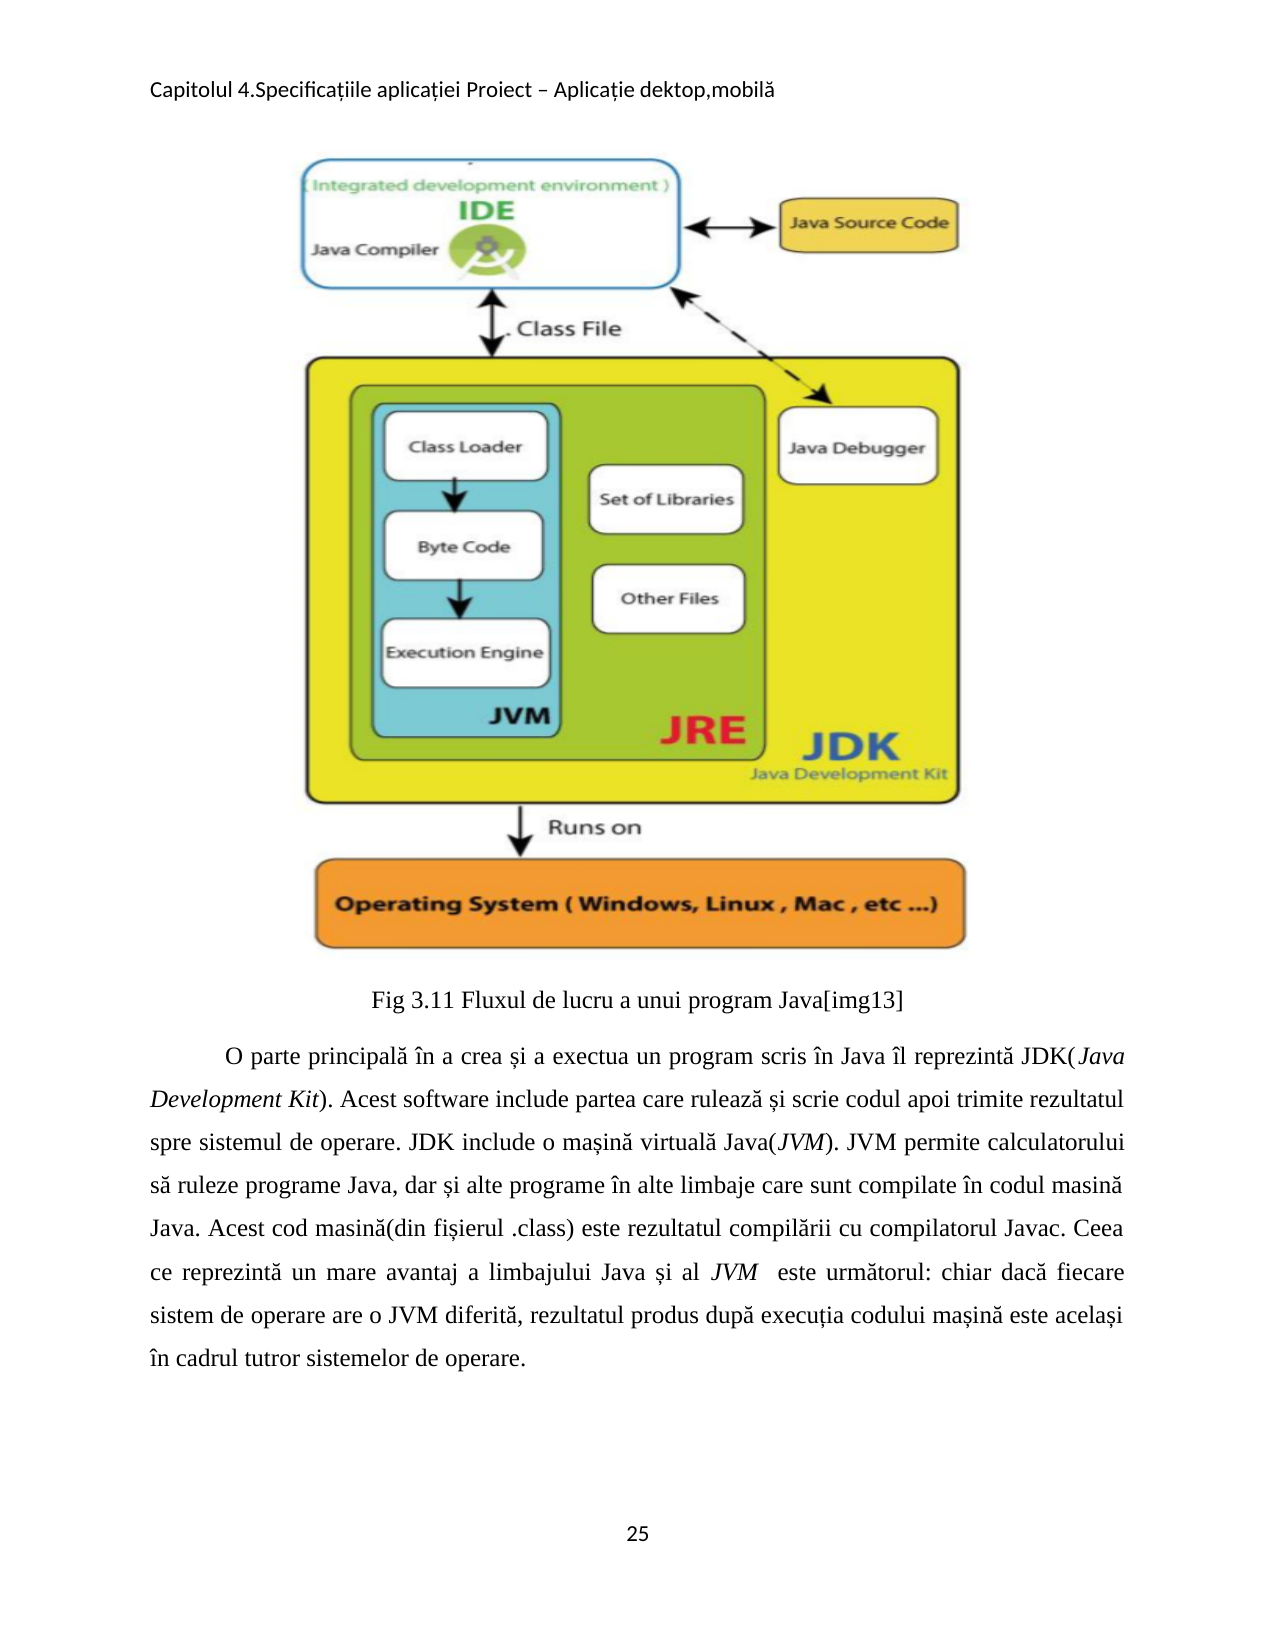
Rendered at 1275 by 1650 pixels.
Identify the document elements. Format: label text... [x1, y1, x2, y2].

text Fig 3.11 Fluxul de lucru a unui program Java[img13] [150, 985, 1125, 1014]
picture [265, 150, 1010, 972]
text O parte principală în a crea și a exectua un program scris în Java îl reprezintă JDK(Java Development Kit). Acest software include partea care rulează și scrie codul apoi trimite rezultatul spre sistemul de operare. JDK include o mașină virtuală Java(JVM). JVM permite calculatorului să ruleze programe Java, dar și alte programe în alte limbaje care sunt compilate în codul masină Java. Acest cod masină(din fișierul .class) este rezultatul compilării cu compilatorul Javac. Ceea ce reprezintă un mare avantaj a limbajului Java și al JVM este următorul: chiar dacă fiecare sistem de operare are o JVM diferită, rezultatul produs după execuția codului mașină este același în cadrul tutror sistemelor de operare. [150, 1041, 1125, 1372]
